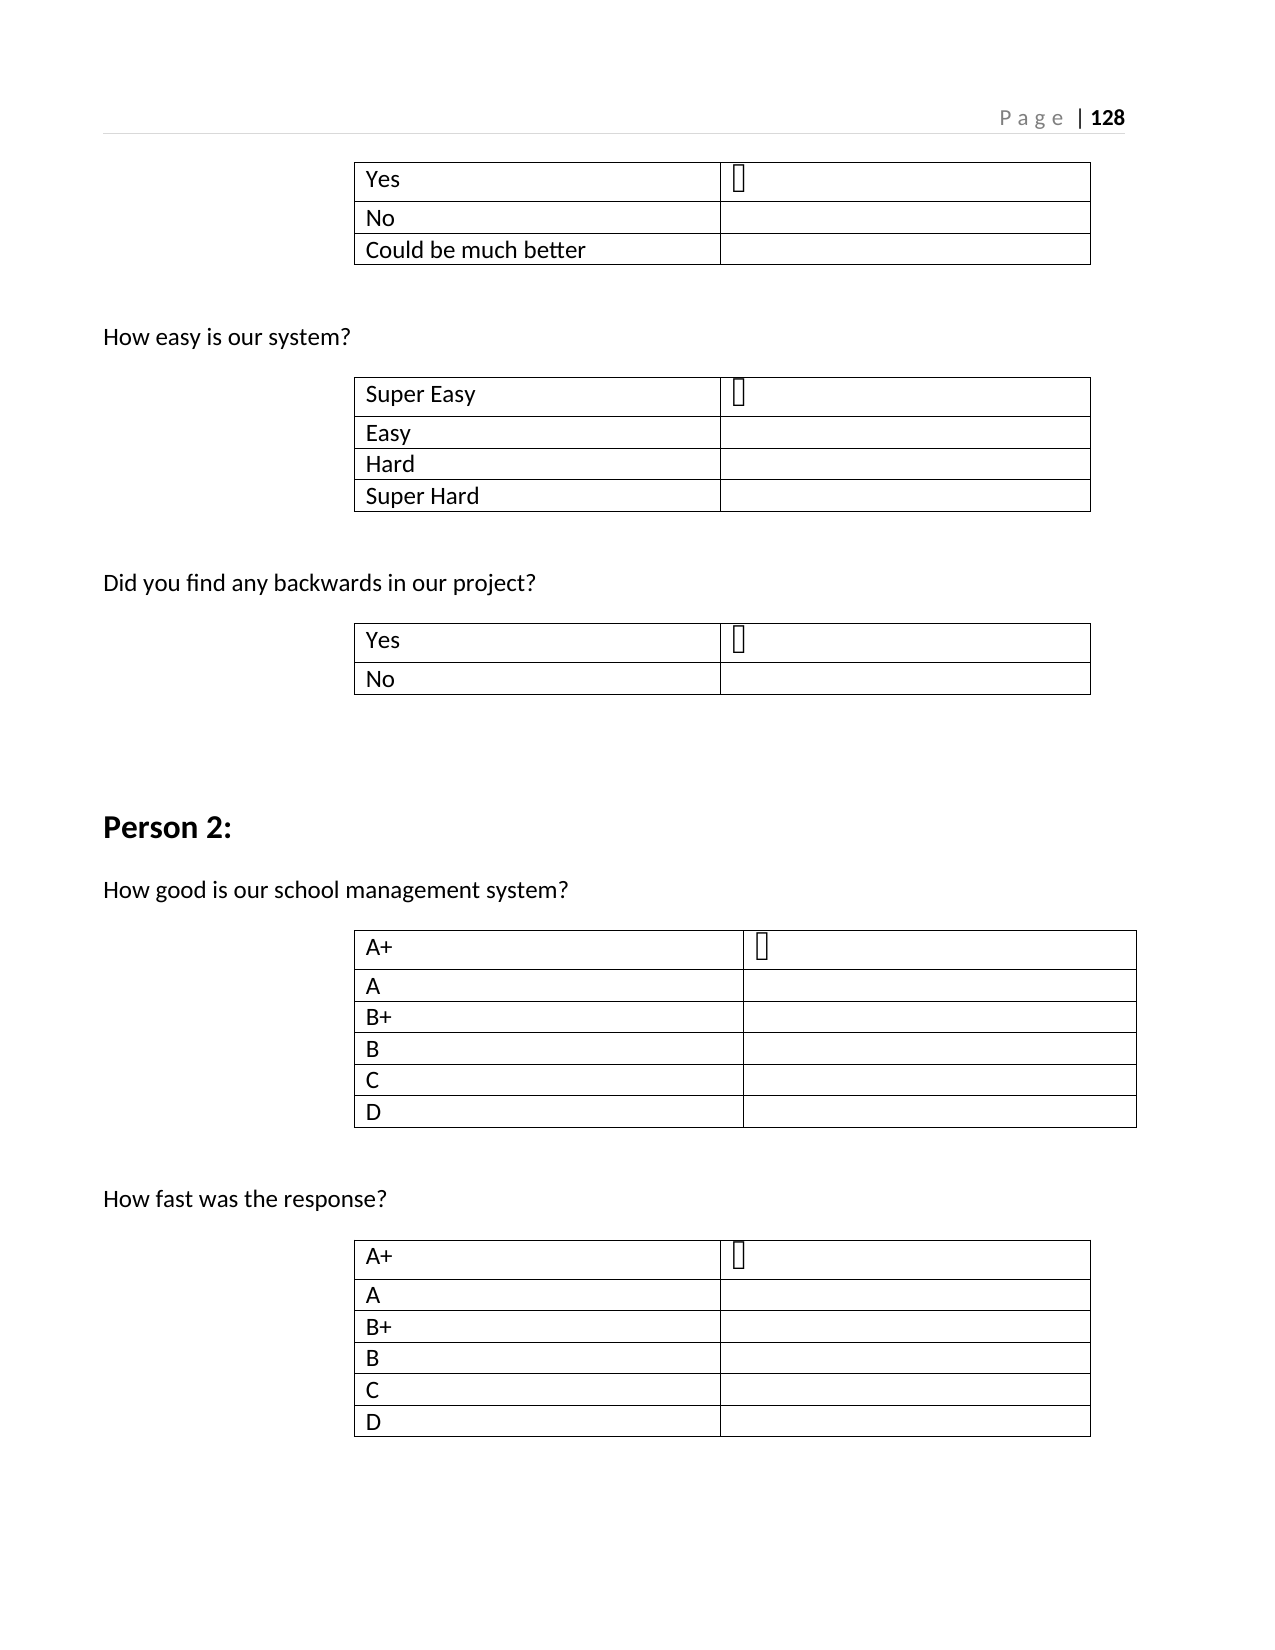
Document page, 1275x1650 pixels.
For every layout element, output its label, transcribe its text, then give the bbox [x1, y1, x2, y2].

table_cell [721, 1280, 1090, 1310]
table_header [721, 1241, 1090, 1278]
table_cell [721, 1374, 1090, 1405]
table_cell [721, 1406, 1090, 1436]
text How easy is our system? [103, 321, 1125, 352]
table_cell [744, 1033, 1136, 1064]
table_cell A [355, 970, 743, 1001]
table_cell B+ [355, 1311, 720, 1342]
table_header [744, 931, 1136, 969]
table_cell [721, 663, 1090, 694]
table_cell C [355, 1374, 720, 1405]
table_header [721, 378, 1090, 416]
table_cell No [355, 663, 720, 694]
table_cell [744, 1002, 1136, 1032]
text How good is our school management system? [103, 874, 1125, 905]
text How fast was the response? [103, 1184, 1125, 1214]
table_cell D [355, 1096, 743, 1127]
table_cell [721, 1311, 1090, 1342]
table_cell Easy [355, 417, 720, 447]
table_cell [721, 480, 1090, 511]
table_header Yes [355, 624, 720, 662]
text Person 2: [103, 807, 1125, 847]
table_cell B+ [355, 1002, 743, 1032]
table_header A+ [355, 1241, 720, 1278]
table_header A+ [355, 931, 743, 969]
table_cell A [355, 1280, 720, 1310]
table_cell B [355, 1033, 743, 1064]
table_cell [744, 970, 1136, 1001]
table_cell [721, 202, 1090, 233]
table_cell [744, 1065, 1136, 1095]
table_cell [721, 1343, 1090, 1373]
table_cell [721, 449, 1090, 479]
table_cell [721, 417, 1090, 447]
table_cell D [355, 1406, 720, 1436]
table_header [721, 624, 1090, 662]
table_header [721, 163, 1090, 201]
table_cell [721, 234, 1090, 264]
table_header Yes [355, 163, 720, 201]
table_cell C [355, 1065, 743, 1095]
table_cell Could be much better [355, 234, 720, 264]
table_cell B [355, 1343, 720, 1373]
table_cell [744, 1096, 1136, 1127]
table_header Super Easy [355, 378, 720, 416]
table_cell No [355, 202, 720, 233]
table_cell Hard [355, 449, 720, 479]
table_cell Super Hard [355, 480, 720, 511]
text Did you find any backwards in our project? [103, 567, 1125, 598]
